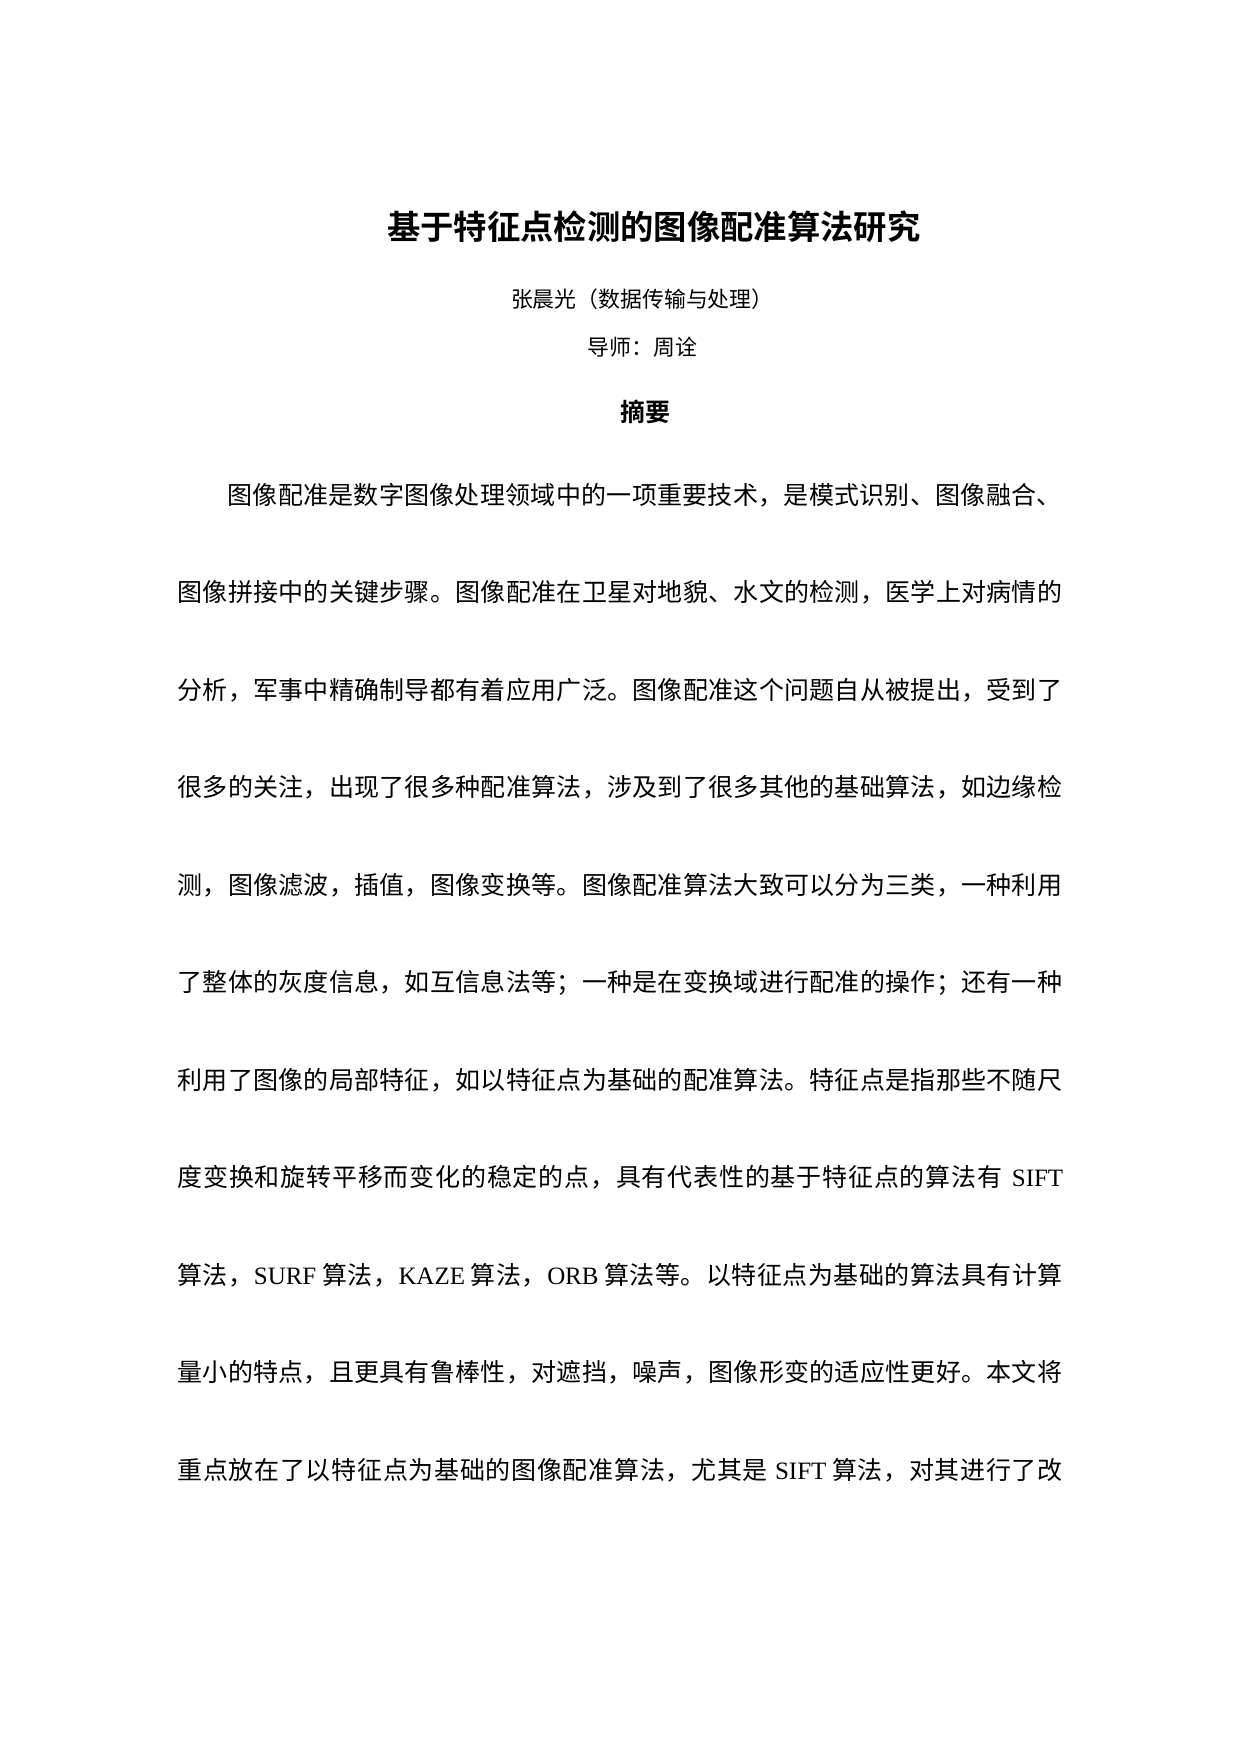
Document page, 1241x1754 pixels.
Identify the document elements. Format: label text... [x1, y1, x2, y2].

text 张晨光（数据传输与处理） [177, 281, 1063, 314]
text 基于特征点检测的图像配准算法研究 [177, 192, 1063, 257]
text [177, 461, 1063, 1501]
text 导师：周诠 [177, 329, 1063, 362]
text 摘要 [177, 378, 1063, 443]
